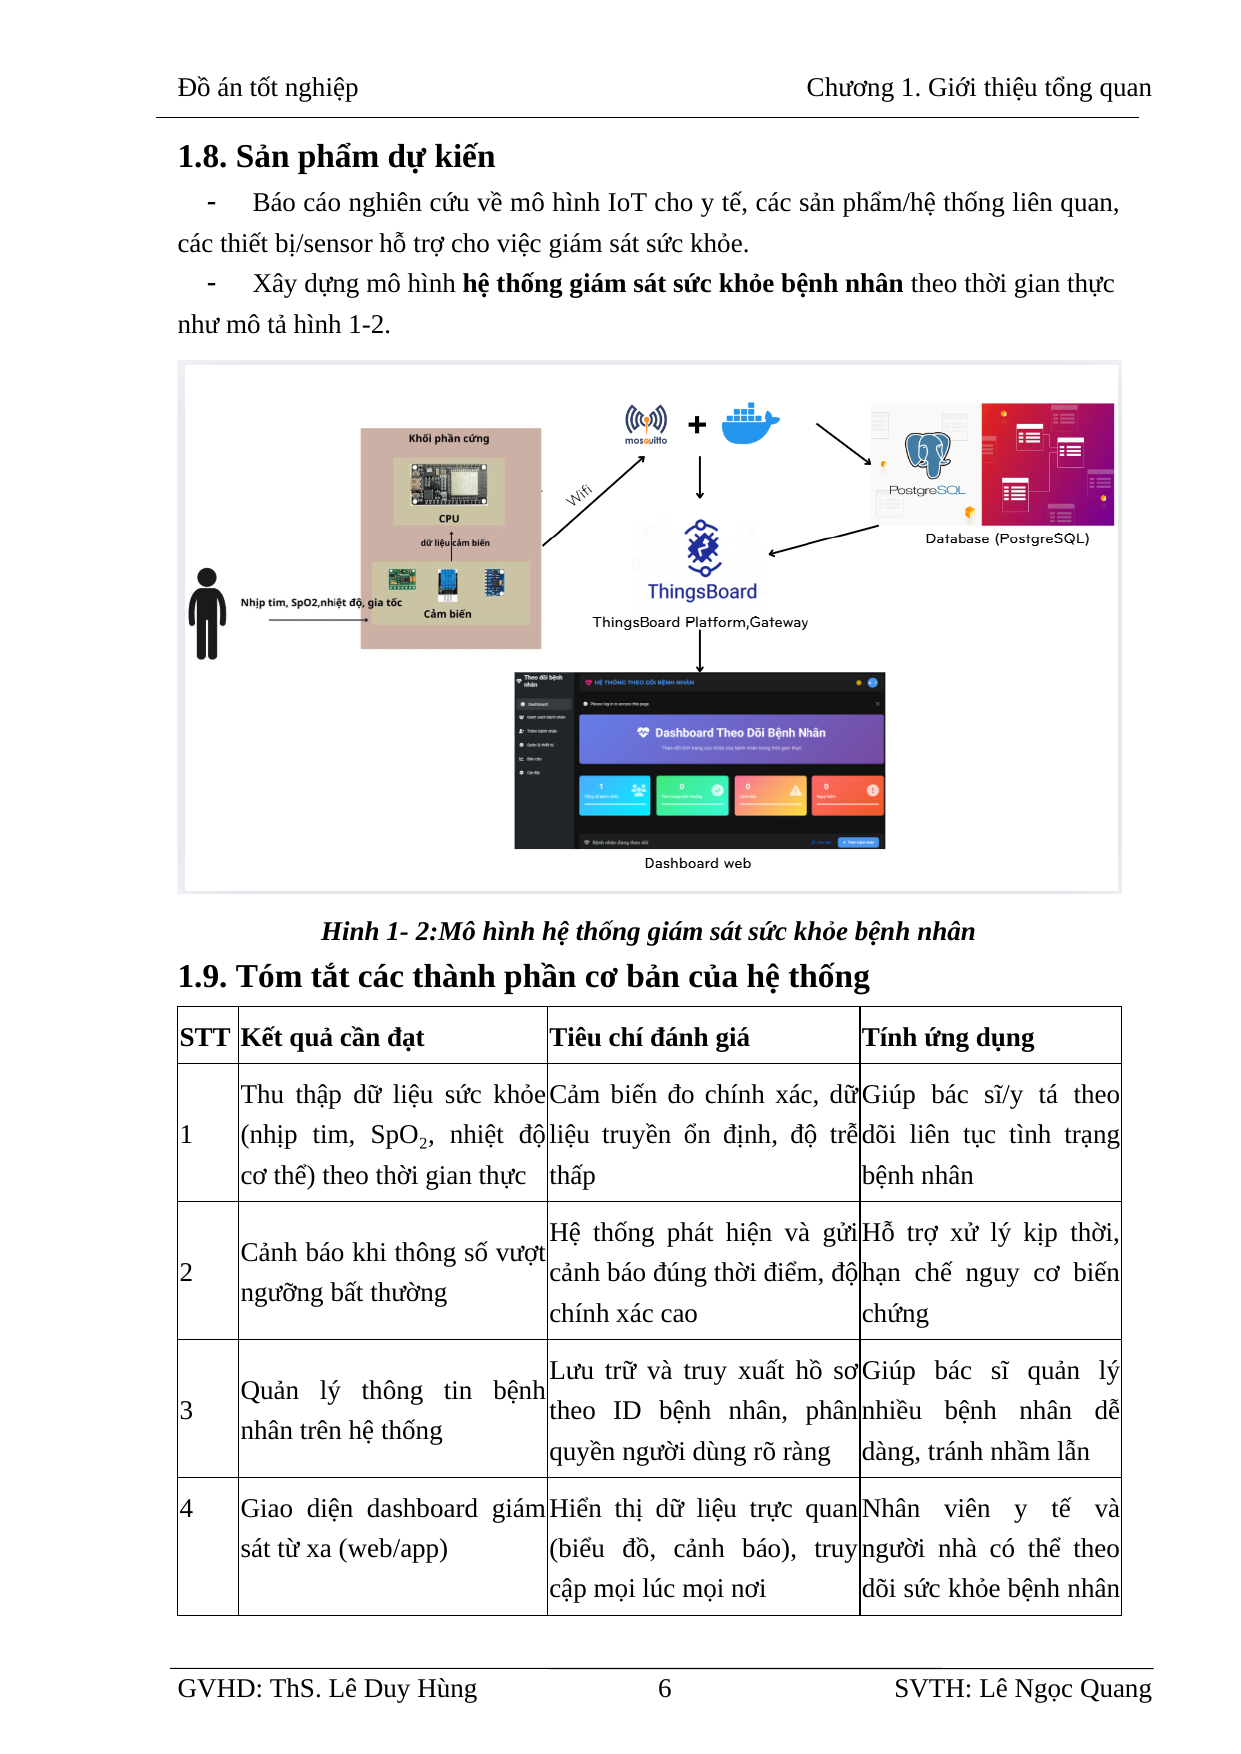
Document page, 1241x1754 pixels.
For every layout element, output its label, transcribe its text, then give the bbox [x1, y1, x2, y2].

subtitle Tóm tắt các thành phần cơ bản của hệ thống [177, 956, 1122, 994]
table_cell Hỗ trợ xử lý kịp thời, hạn chế nguy cơ biến chứng [861, 1202, 1121, 1339]
table_cell 1 [178, 1064, 238, 1201]
table_cell Giúp bác sĩ quản lý nhiều bệnh nhân dễ dàng, tránh nhầm lẫn [861, 1340, 1121, 1477]
table_cell 4 [178, 1478, 238, 1614]
text Hinh 1- 2:Mô hình hệ thống giám sát sức khỏe bệnh nhân [177, 916, 1122, 947]
table_cell 3 [178, 1340, 238, 1477]
table_header Kết quả cần đạt [239, 1007, 547, 1063]
table_cell Lưu trữ và truy xuất hồ sơ theo ID bệnh nhân, phân quyền người dùng rõ ràng [548, 1340, 859, 1477]
table_cell Giúp bác sĩ/y tá theo dõi liên tục tình trạng bệnh nhân [861, 1064, 1121, 1201]
table_header Tính ứng dụng [861, 1007, 1121, 1063]
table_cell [239, 1478, 547, 1614]
list Xây dựng mô hình hệ thống giám sát sức khỏe bệnh nhân theo thời gian thực như mô tả hình 1-2. [177, 267, 1122, 339]
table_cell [548, 1478, 859, 1614]
table_cell Cảm biến đo chính xác, dữ liệu truyền ổn định, độ trễ thấp [548, 1064, 859, 1201]
table_header Tiêu chí đánh giá [548, 1007, 859, 1063]
list Báo cáo nghiên cứu về mô hình IoT cho y tế, các sản phẩm/hệ thống liên quan, các thiết bị/sensor hỗ trợ cho việc giám sát sức khỏe. [177, 186, 1122, 258]
subtitle Sản phẩm dự kiến [177, 136, 1122, 175]
table_cell Hệ thống phát hiện và gửi cảnh báo đúng thời điểm, độ chính xác cao [548, 1202, 859, 1339]
table_cell Quản lý thông tin bệnh nhân trên hệ thống [239, 1340, 547, 1477]
table_cell Thu thập dữ liệu sức khỏe (nhịp tim, SpO₂, nhiệt độ cơ thể) theo thời gian thực [239, 1064, 547, 1201]
table_cell Cảnh báo khi thông số vượt ngưỡng bất thường [239, 1202, 547, 1339]
table_cell 2 [178, 1202, 238, 1339]
picture [177, 360, 1123, 894]
table_header STT [178, 1007, 238, 1063]
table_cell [861, 1478, 1121, 1614]
